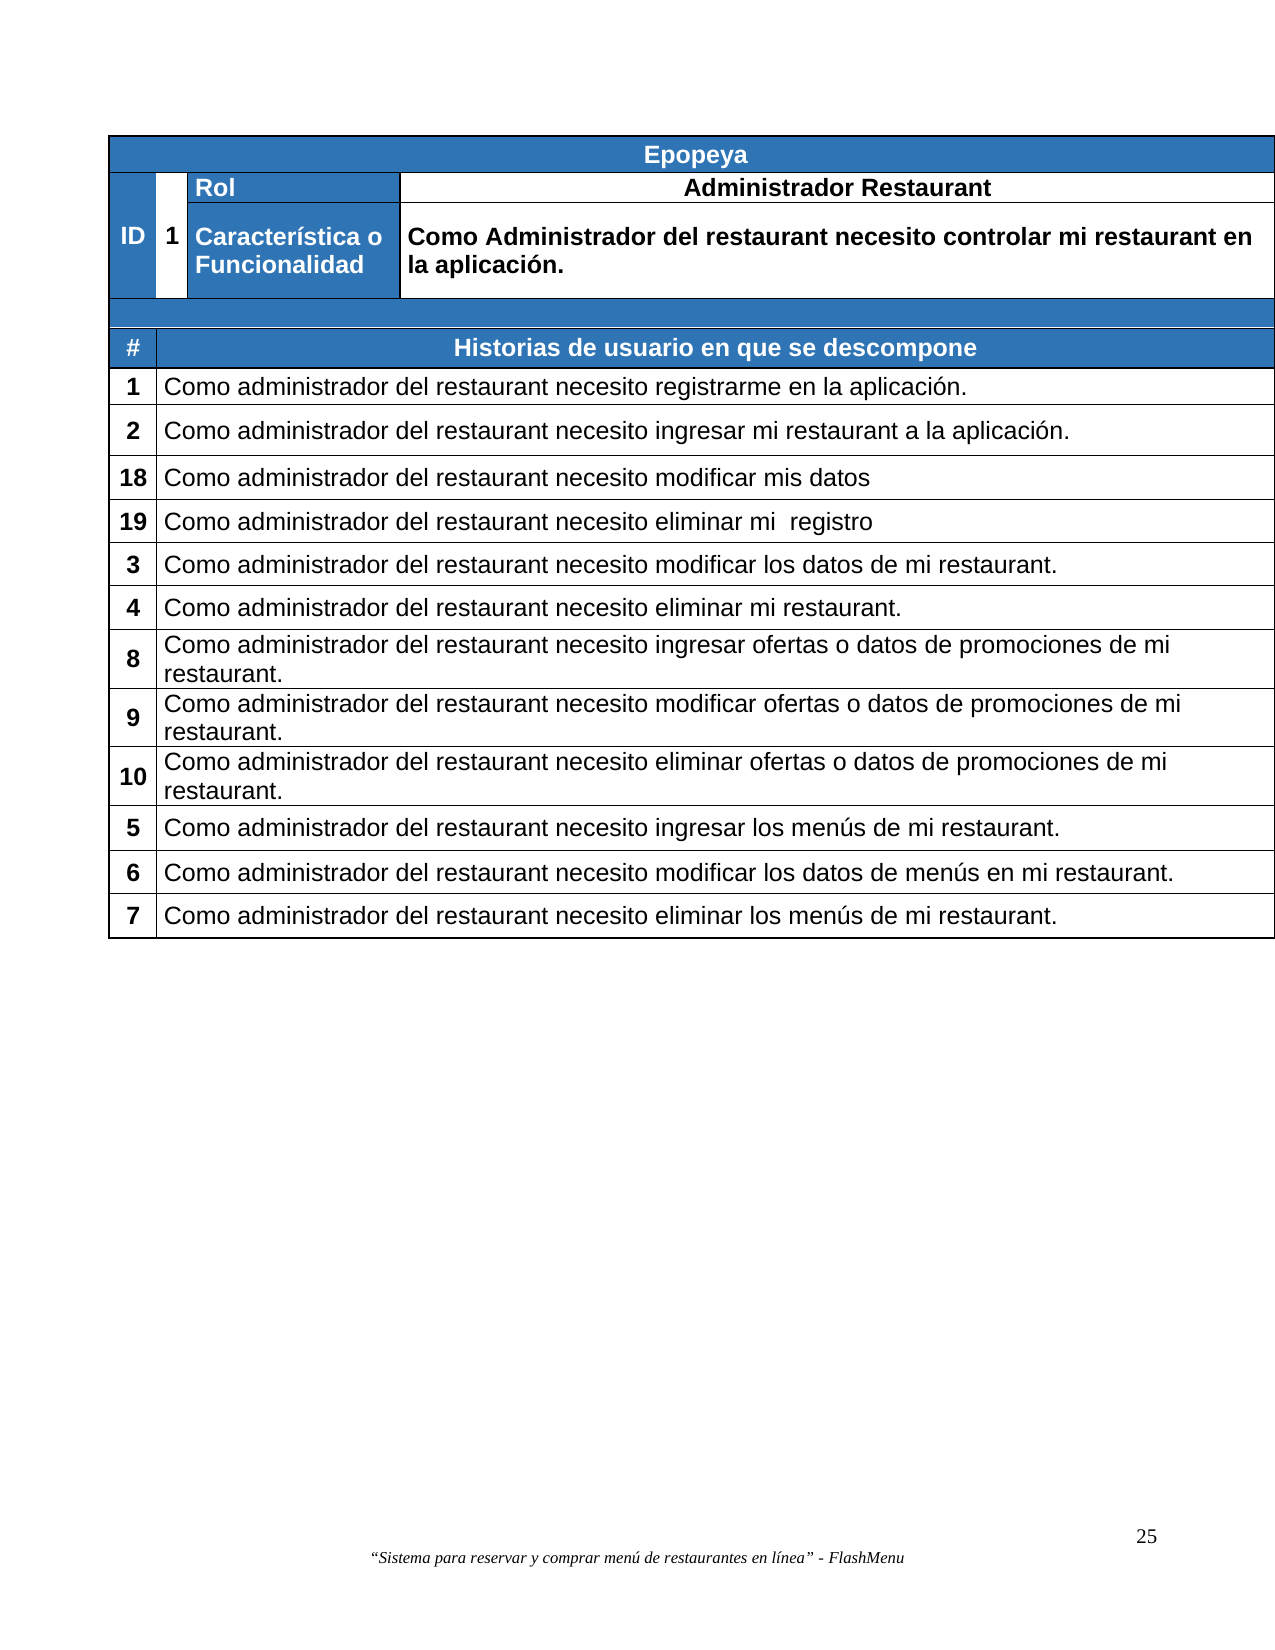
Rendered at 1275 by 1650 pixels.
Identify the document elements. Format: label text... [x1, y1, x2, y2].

table_cell Como administrador del restaurant necesito eliminar los menús de mi restaurant. [157, 894, 1274, 937]
table_cell Como administrador del restaurant necesito eliminar mi restaurant. [157, 586, 1274, 629]
table_cell Como administrador del restaurant necesito eliminar mi registro [157, 500, 1274, 542]
table_cell 9 [110, 689, 156, 746]
table_cell # [110, 329, 156, 367]
table_cell Como administrador del restaurant necesito ingresar los menús de mi restaurant. [157, 806, 1274, 850]
table_cell ID [110, 173, 156, 298]
table_header Epopeya [110, 137, 1274, 172]
table_cell 1 [110, 369, 156, 404]
table_cell Como administrador del restaurant necesito modificar los datos de menús en mi restaurant. [157, 851, 1274, 893]
table_cell Característica o Funcionalidad [188, 203, 399, 298]
table_cell Como Administrador del restaurant necesito controlar mi restaurant en la aplicación. [401, 203, 1274, 298]
table_cell 3 [110, 543, 156, 585]
table_cell [110, 299, 1274, 327]
table_cell Como administrador del restaurant necesito modificar ofertas o datos de promociones de mi restaurant. [157, 689, 1274, 746]
table_cell Como administrador del restaurant necesito eliminar ofertas o datos de promociones de mi restaurant. [157, 747, 1274, 804]
table_cell Como administrador del restaurant necesito modificar los datos de mi restaurant. [157, 543, 1274, 585]
table_cell 5 [110, 806, 156, 850]
table_cell 7 [110, 894, 156, 937]
table_cell Como administrador del restaurant necesito registrarme en la aplicación. [157, 369, 1274, 404]
table_cell 1 [156, 173, 187, 298]
table_cell Como administrador del restaurant necesito ingresar mi restaurant a la aplicación. [157, 405, 1274, 455]
table_cell Historias de usuario en que se descompone [157, 329, 1274, 367]
table_cell Como administrador del restaurant necesito modificar mis datos [157, 456, 1274, 498]
table_cell 19 [110, 500, 156, 542]
table_cell 6 [110, 851, 156, 893]
table_cell 8 [110, 630, 156, 687]
table_cell Rol [188, 173, 399, 202]
table_cell 10 [110, 747, 156, 804]
table_cell 4 [110, 586, 156, 629]
table_cell 2 [110, 405, 156, 455]
table_cell Administrador Restaurant [401, 173, 1274, 202]
table_cell Como administrador del restaurant necesito ingresar ofertas o datos de promociones de mi restaurant. [157, 630, 1274, 687]
table_cell 18 [110, 456, 156, 498]
